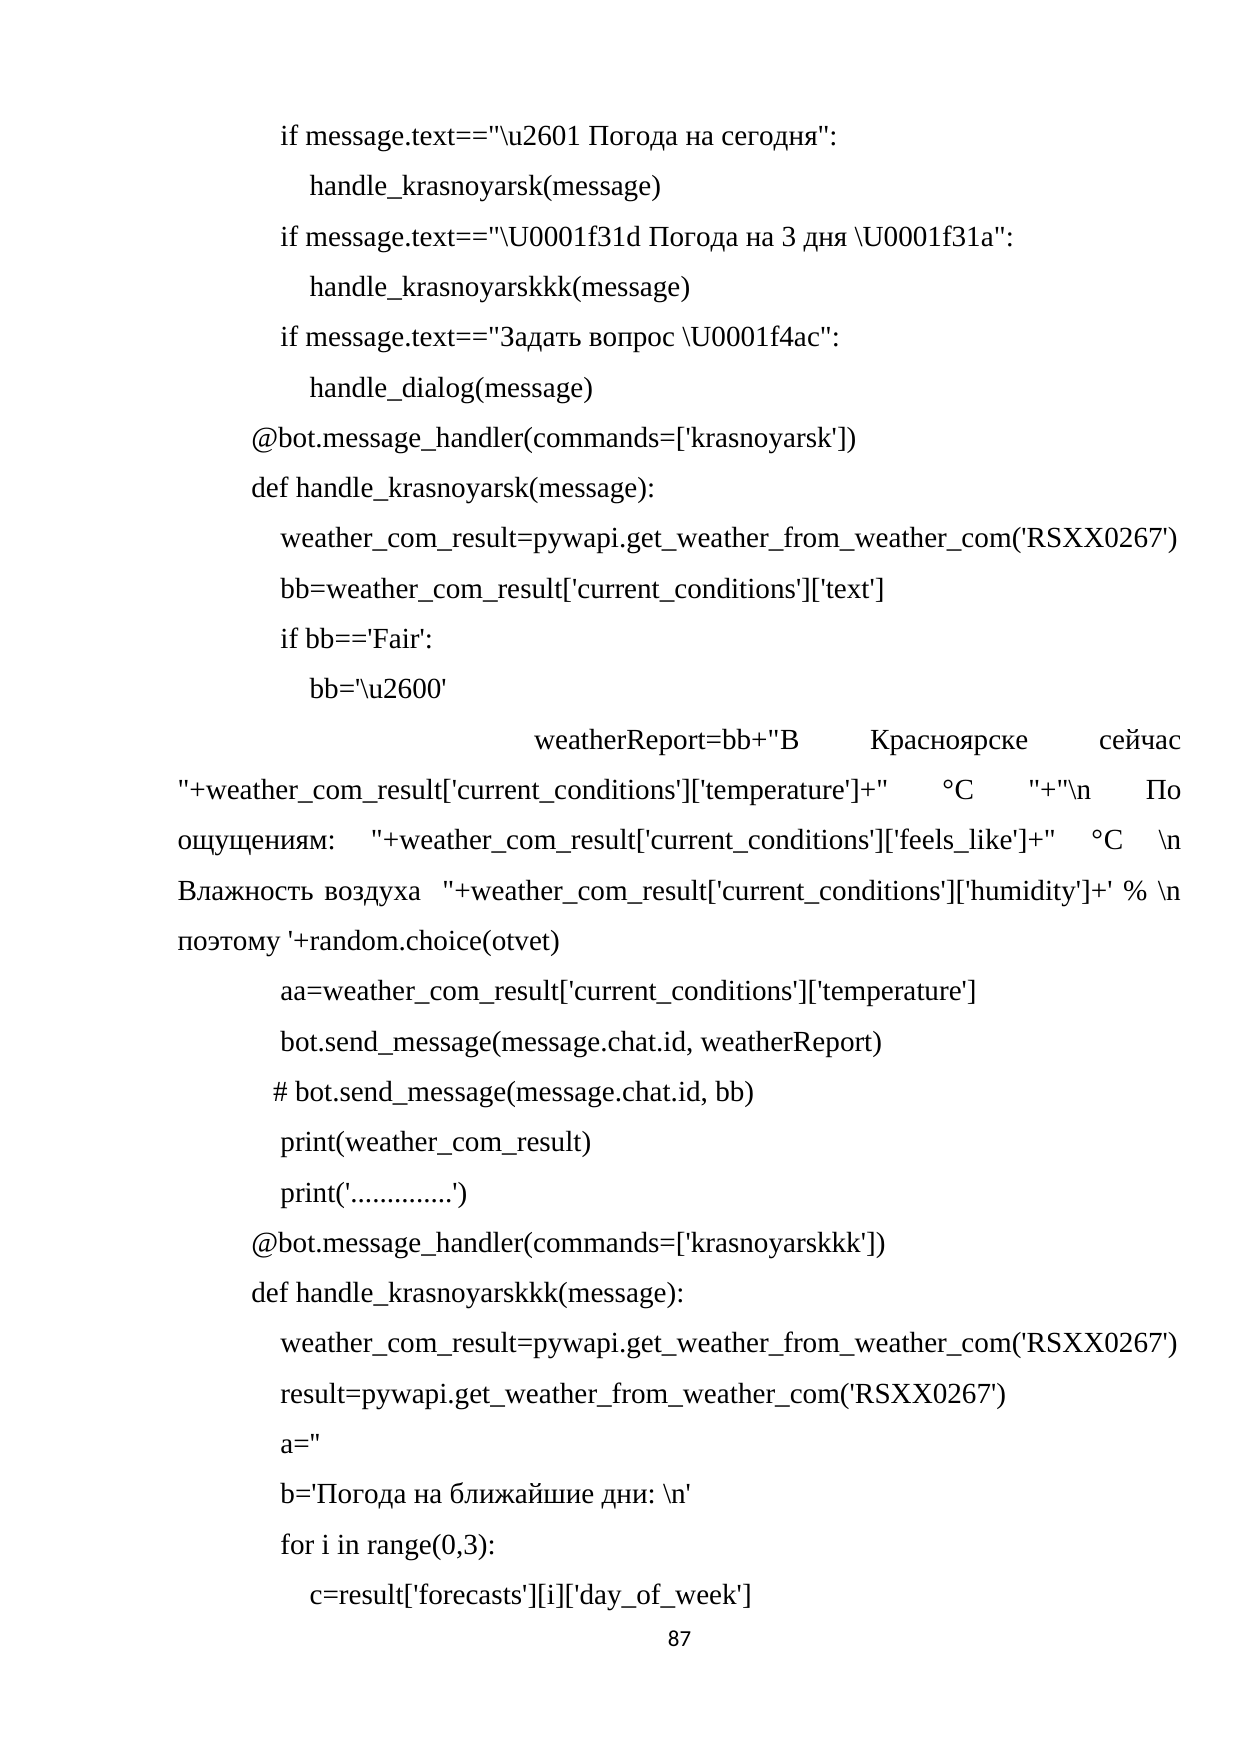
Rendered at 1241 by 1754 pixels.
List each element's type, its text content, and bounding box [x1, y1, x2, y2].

text if message.text=="\u2601 Погода на сегодня": [177, 118, 1181, 152]
text @bot.message_handler(commands=['krasnoyarskkk']) [177, 1225, 1181, 1258]
text weather_com_result=pywapi.get_weather_from_weather_com('RSXX0267') [177, 1326, 1181, 1359]
text a='' [177, 1426, 1181, 1460]
text bb='\u2600' [177, 672, 1181, 705]
text if message.text=="\U0001f31d Погода на 3 дня \U0001f31a": [177, 219, 1181, 252]
text aa=weather_com_result['current_conditions']['temperature'] [177, 973, 1181, 1007]
text for i in range(0,3): [177, 1527, 1181, 1560]
text weatherReport=bb+"В Красноярске сейчас "+weather_com_result['current_conditions']['temperature']+" °С "+"\n По ощущениям: "+weather_com_result['current_conditions']['feels_like']+" °С \n Влажность воздуха "+weather_com_result['current_conditions']['humidity']+' % \n поэтому '+random.choice(otvet) [177, 722, 1181, 957]
text handle_krasnoyarsk(message) [177, 168, 1181, 202]
text bot.send_message(message.chat.id, weatherReport) [177, 1024, 1181, 1057]
text if bb=='Fair': [177, 621, 1181, 655]
text weather_com_result=pywapi.get_weather_from_weather_com('RSXX0267') [177, 521, 1181, 554]
text # bot.send_message(message.chat.id, bb) [177, 1074, 1181, 1108]
text handle_krasnoyarskkk(message) [177, 269, 1181, 303]
text if message.text=="Задать вопрос \U0001f4ac": [177, 319, 1181, 353]
text result=pywapi.get_weather_from_weather_com('RSXX0267') [177, 1376, 1181, 1409]
text def handle_krasnoyarskkk(message): [177, 1275, 1181, 1309]
text print('..............') [177, 1175, 1181, 1208]
text def handle_krasnoyarsk(message): [177, 470, 1181, 504]
text bb=weather_com_result['current_conditions']['text'] [177, 571, 1181, 604]
text c=result['forecasts'][i]['day_of_week'] [177, 1577, 1181, 1611]
text print(weather_com_result) [177, 1124, 1181, 1158]
text b='Погода на ближайшие дни: \n' [177, 1477, 1181, 1510]
text @bot.message_handler(commands=['krasnoyarsk']) [177, 420, 1181, 453]
text handle_dialog(message) [177, 370, 1181, 403]
